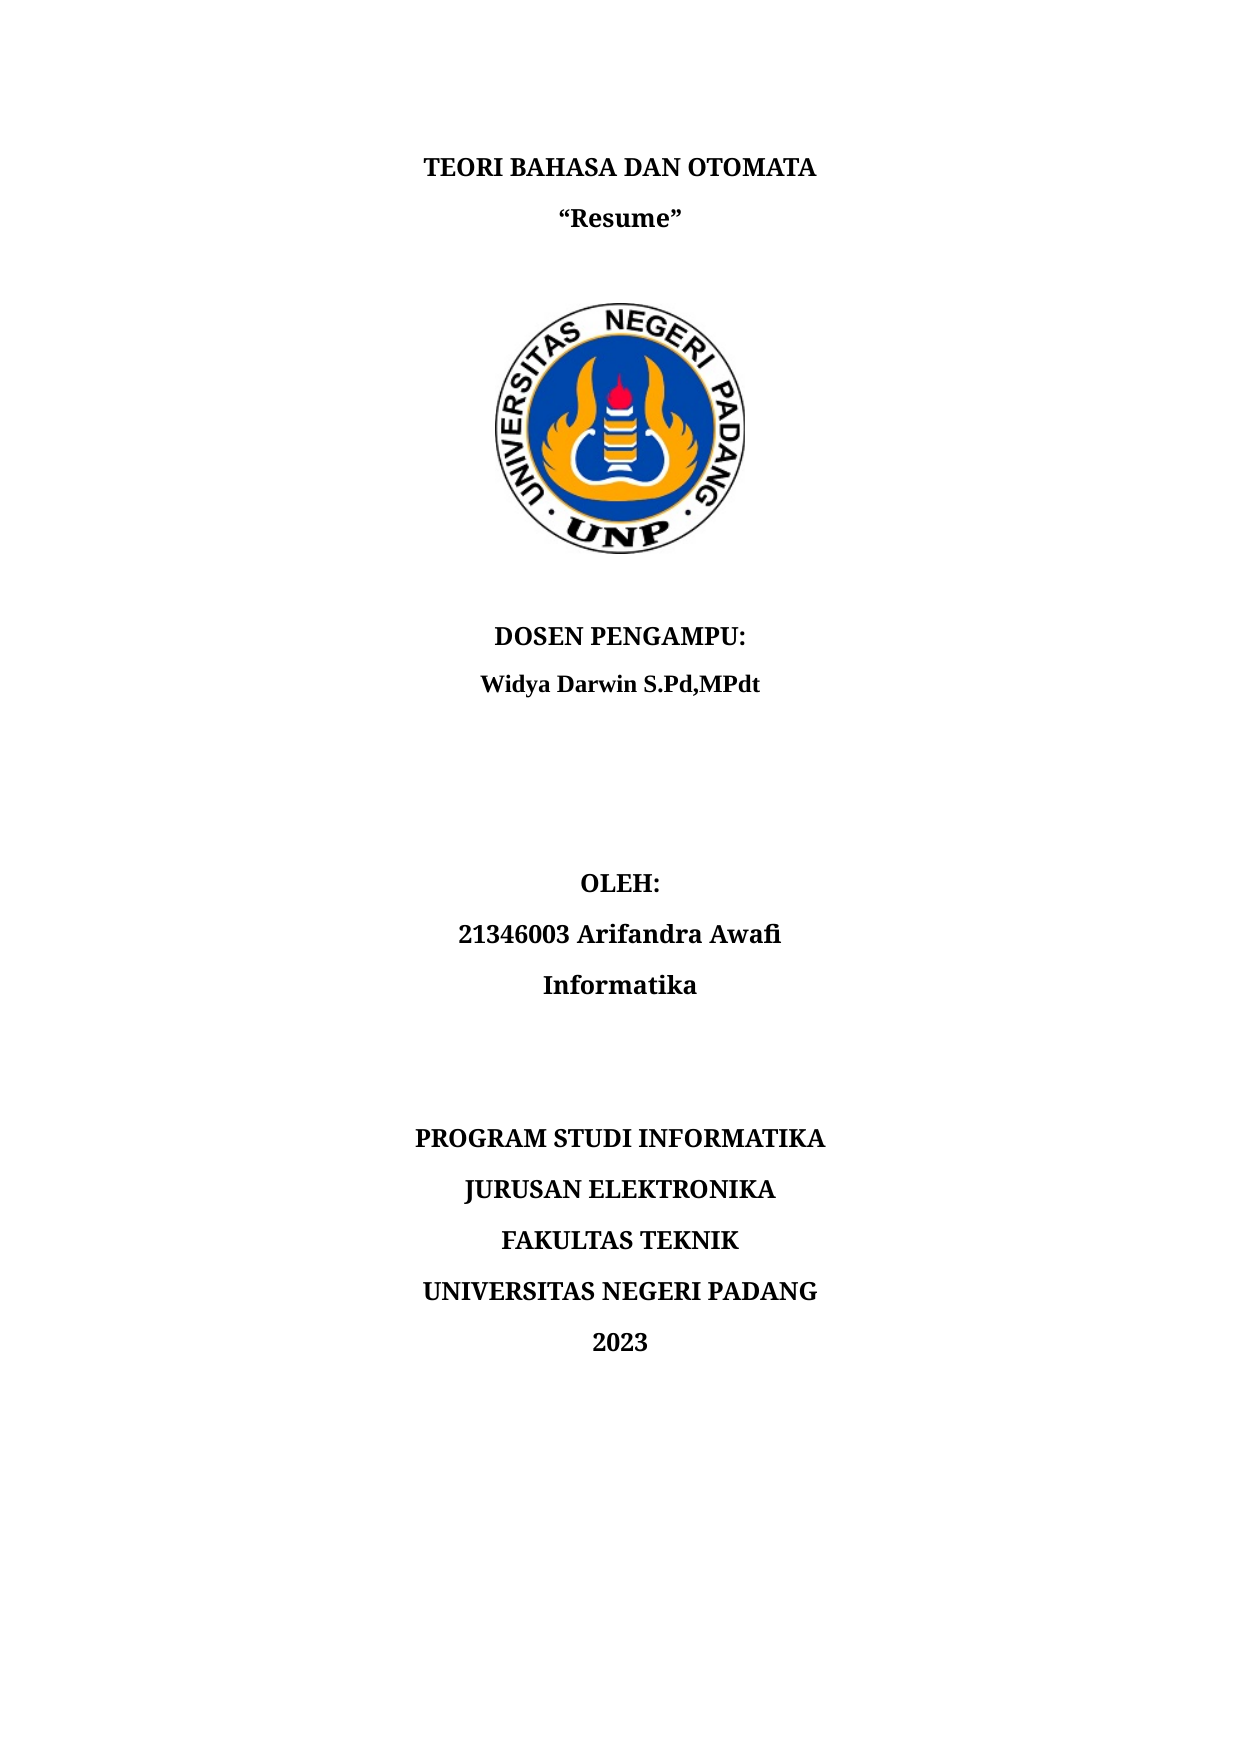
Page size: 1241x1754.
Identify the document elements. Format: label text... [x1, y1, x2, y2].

text Informatika [150, 967, 1090, 1002]
text DOSEN PENGAMPU: [150, 618, 1090, 652]
text 21346003 Arifandra Awafi [150, 916, 1090, 951]
text TEORI BAHASA DAN OTOMATA “Resume” [150, 150, 1090, 235]
text OLEH: [150, 865, 1090, 899]
text PROGRAM STUDI INFORMATIKA JURUSAN ELEKTRONIKA [150, 1121, 1090, 1206]
picture [495, 303, 745, 554]
text UNIVERSITAS NEGERI PADANG [150, 1274, 1090, 1308]
text 2023 [150, 1325, 1090, 1359]
text FAKULTAS TEKNIK [150, 1223, 1090, 1257]
text Widya Darwin S.Pd,MPdt [150, 669, 1090, 698]
